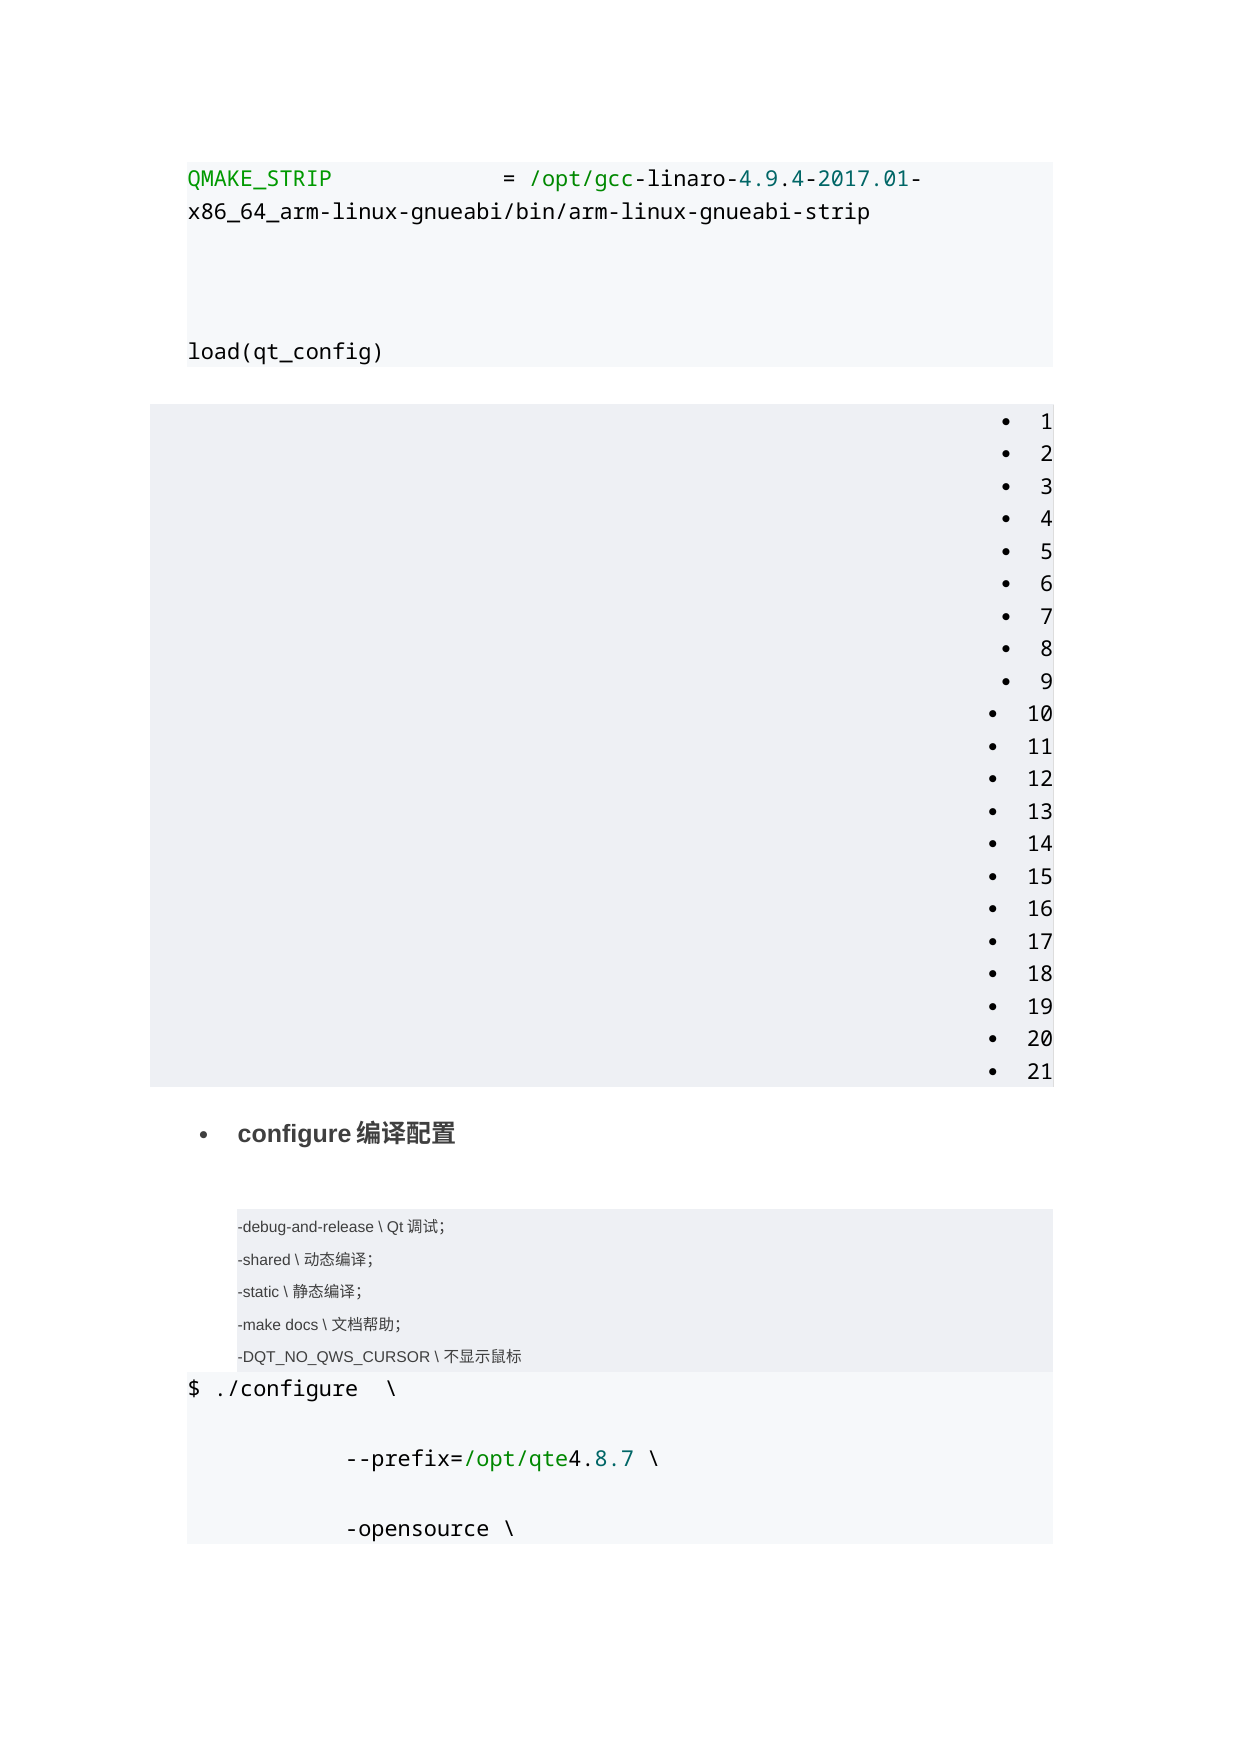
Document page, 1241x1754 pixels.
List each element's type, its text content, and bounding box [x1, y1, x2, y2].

text load(qt_config) [187, 334, 1053, 367]
list 12 [150, 762, 1053, 794]
list 18 [150, 957, 1053, 989]
list 14 [150, 827, 1053, 859]
text $ ./configure \ [187, 1372, 1053, 1404]
list 17 [150, 924, 1053, 957]
list 9 [150, 664, 1053, 697]
list 2 [150, 437, 1053, 469]
list 15 [150, 859, 1053, 892]
list 4 [150, 502, 1053, 534]
text -debug-and-release \ Qt调试； -shared \ 动态编译； -static \ 静态编译； -make docs \ 文档帮助； -DQT_NO_QWS_CURSOR \ 不显示鼠标 [237, 1209, 1053, 1372]
list 16 [150, 892, 1053, 924]
list 1 [150, 404, 1053, 437]
list 6 [150, 567, 1053, 599]
list 19 [150, 989, 1053, 1022]
text -opensource \ [187, 1512, 1053, 1544]
list 7 [150, 599, 1053, 632]
list 5 [150, 534, 1053, 567]
text --prefix=/opt/qte4.8.7 \ [187, 1442, 1053, 1474]
list 20 [150, 1022, 1053, 1054]
list configure编译配置 [200, 1099, 1053, 1197]
list 3 [150, 469, 1053, 502]
list 10 [150, 697, 1053, 729]
list 21 [150, 1054, 1053, 1087]
list 11 [150, 729, 1053, 762]
text QMAKE_STRIP = /opt/gcc-linaro-4.9.4-2017.01-x86_64_arm-linux-gnueabi/bin/arm-linux-gnueabi-strip [187, 162, 1053, 227]
list 8 [150, 632, 1053, 664]
list 13 [150, 794, 1053, 827]
